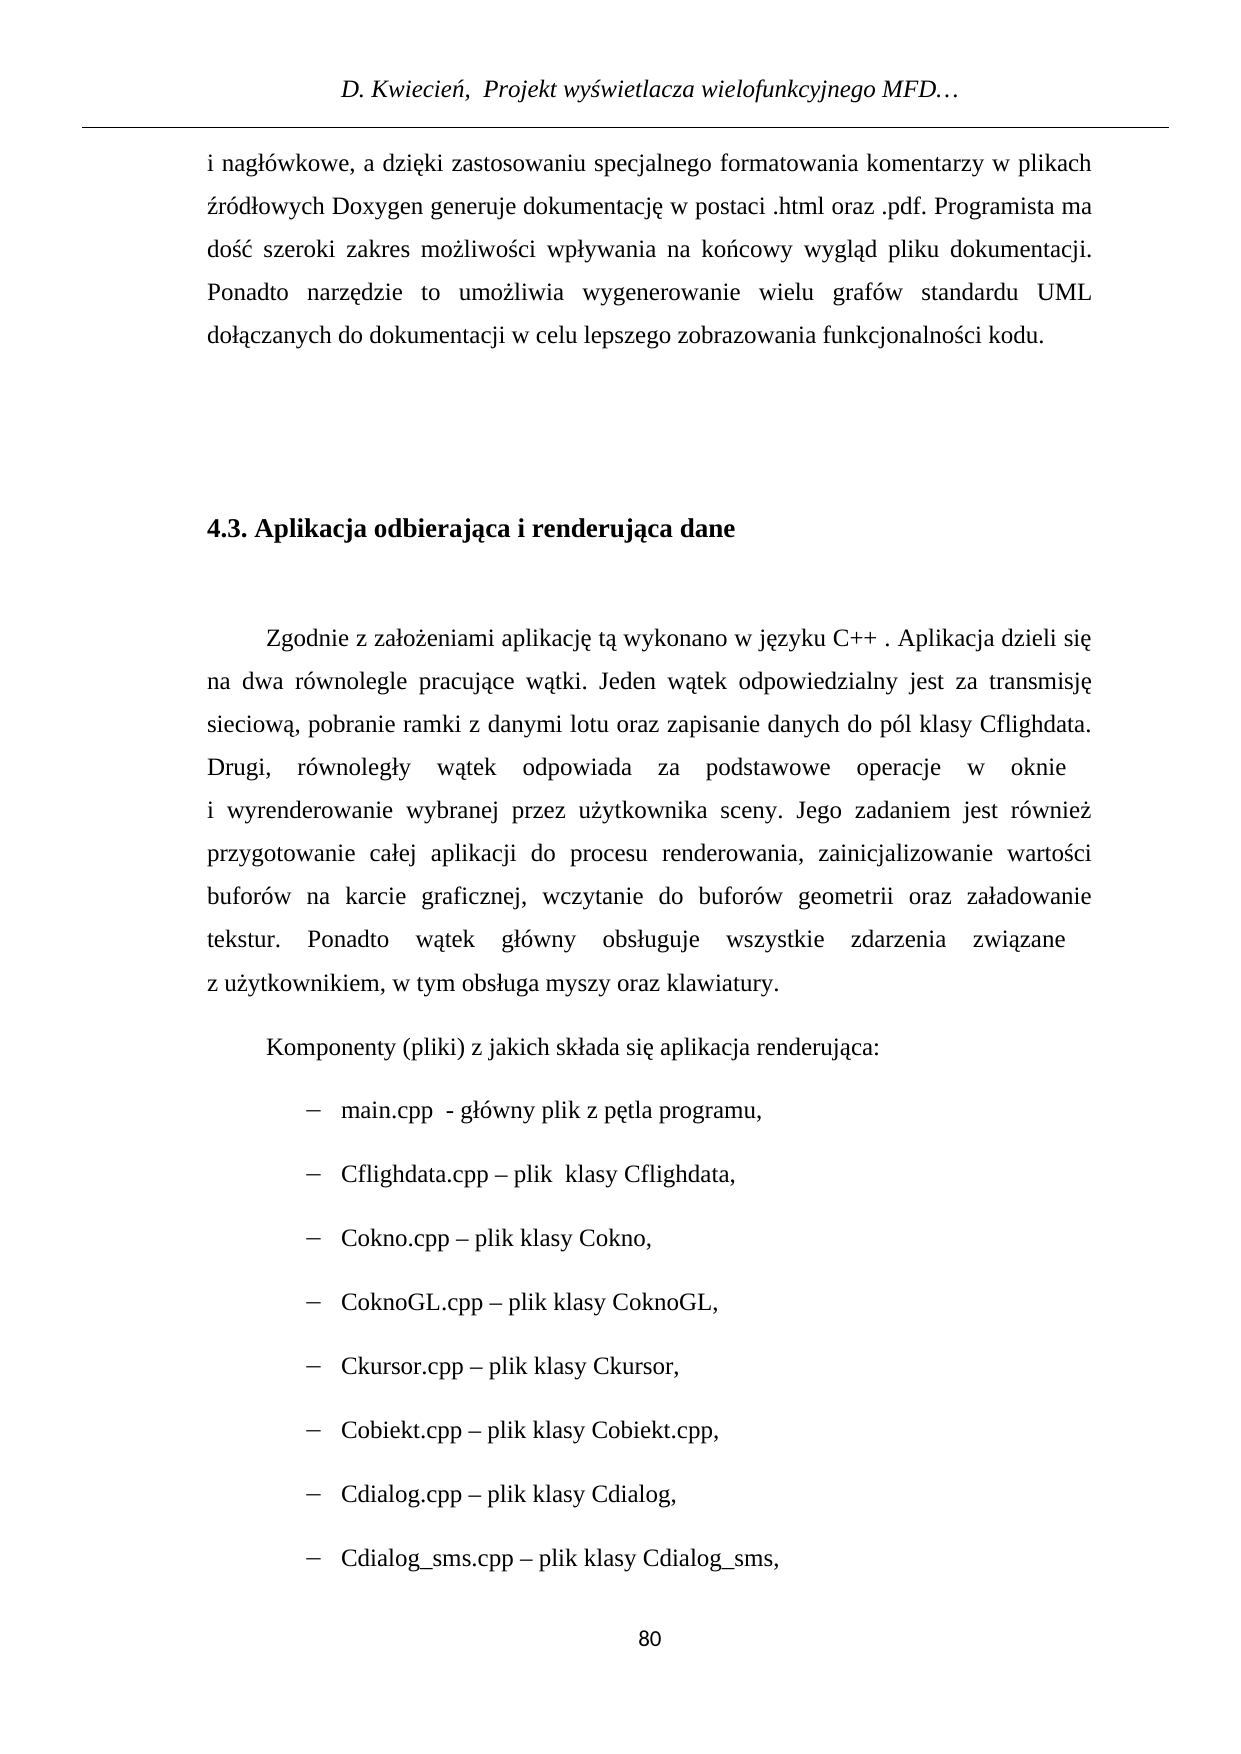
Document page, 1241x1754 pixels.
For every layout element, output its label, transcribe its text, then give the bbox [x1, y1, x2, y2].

list Cdialog_sms.cpp – plik klasy Cdialog_sms, [303, 1543, 1092, 1572]
list Cokno.cpp – plik klasy Cokno, [303, 1223, 1092, 1252]
list Cobiekt.cpp – plik klasy Cobiekt.cpp, [303, 1415, 1092, 1444]
text Komponenty (pliki) z jakich składa się aplikacja renderująca: [207, 1032, 1092, 1060]
list Cdialog.cpp – plik klasy Cdialog, [303, 1479, 1092, 1508]
text Zgodnie z założeniami aplikację tą wykonano w języku C++ . Aplikacja dzieli się na dwa równolegle pracujące wątki. Jeden wątek odpowiedzialny jest za transmisję sieciową, pobranie ramki z danymi lotu oraz zapisanie danych do pól klasy Cflighdata. Drugi, równoległy wątek odpowiada za podstawowe operacje w oknie i wyrenderowanie wybranej przez użytkownika sceny. Jego zadaniem jest również przygotowanie całej aplikacji do procesu renderowania, zainicjalizowanie wartości buforów na karcie graficznej, wczytanie do buforów geometrii oraz załadowanie tekstur. Ponadto wątek główny obsługuje wszystkie zdarzenia związane z użytkownikiem, w tym obsługa myszy oraz klawiatury. [207, 623, 1092, 996]
list CoknoGL.cpp – plik klasy CoknoGL, [303, 1287, 1092, 1316]
list Cflighdata.cpp – plik klasy Cflighdata, [303, 1159, 1092, 1188]
list Ckursor.cpp – plik klasy Ckursor, [303, 1351, 1092, 1380]
list main.cpp - główny plik z pętla programu, [303, 1096, 1092, 1124]
subtitle 4.3. Aplikacja odbierająca i renderująca dane [207, 512, 1092, 543]
